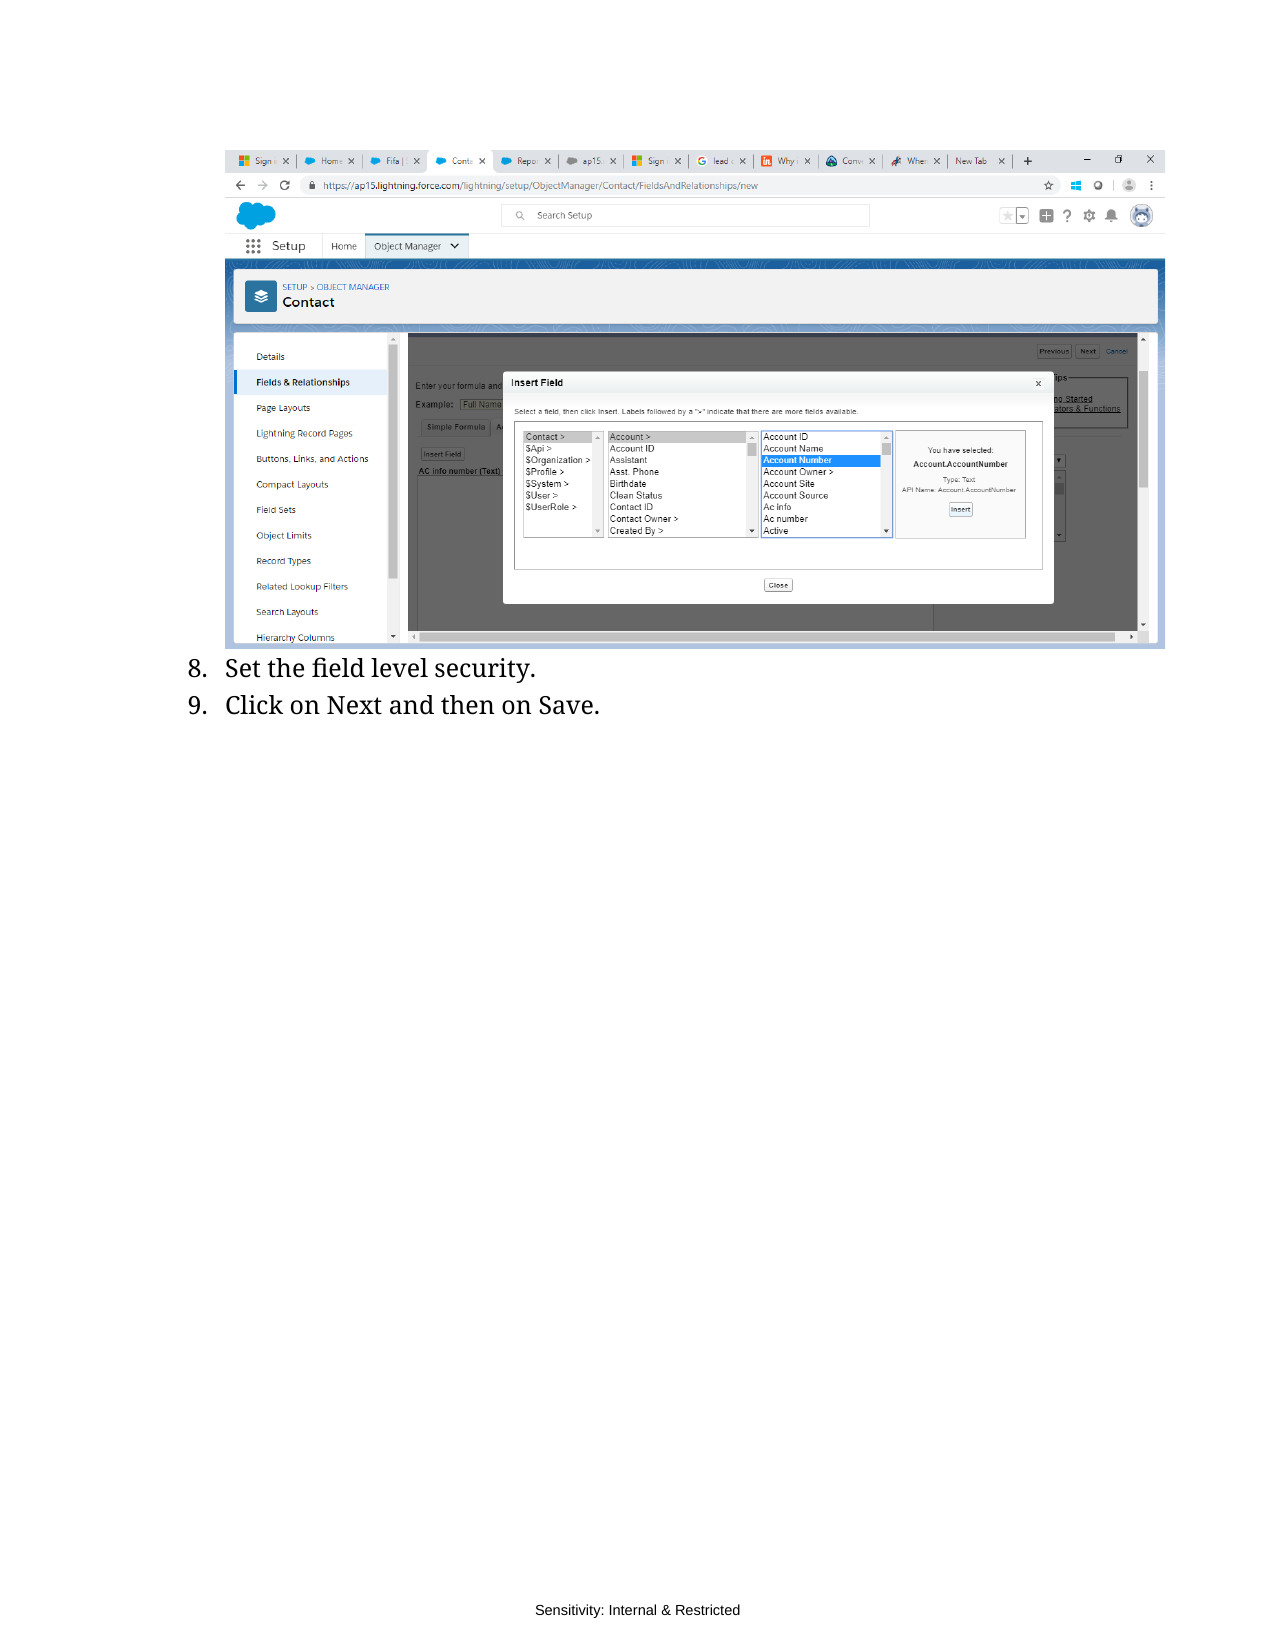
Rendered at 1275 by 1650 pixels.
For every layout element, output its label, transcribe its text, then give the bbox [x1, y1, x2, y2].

list Set the field level security. [187, 651, 1125, 685]
picture [225, 150, 1166, 649]
list Click on Next and then on Save. [187, 687, 1125, 721]
